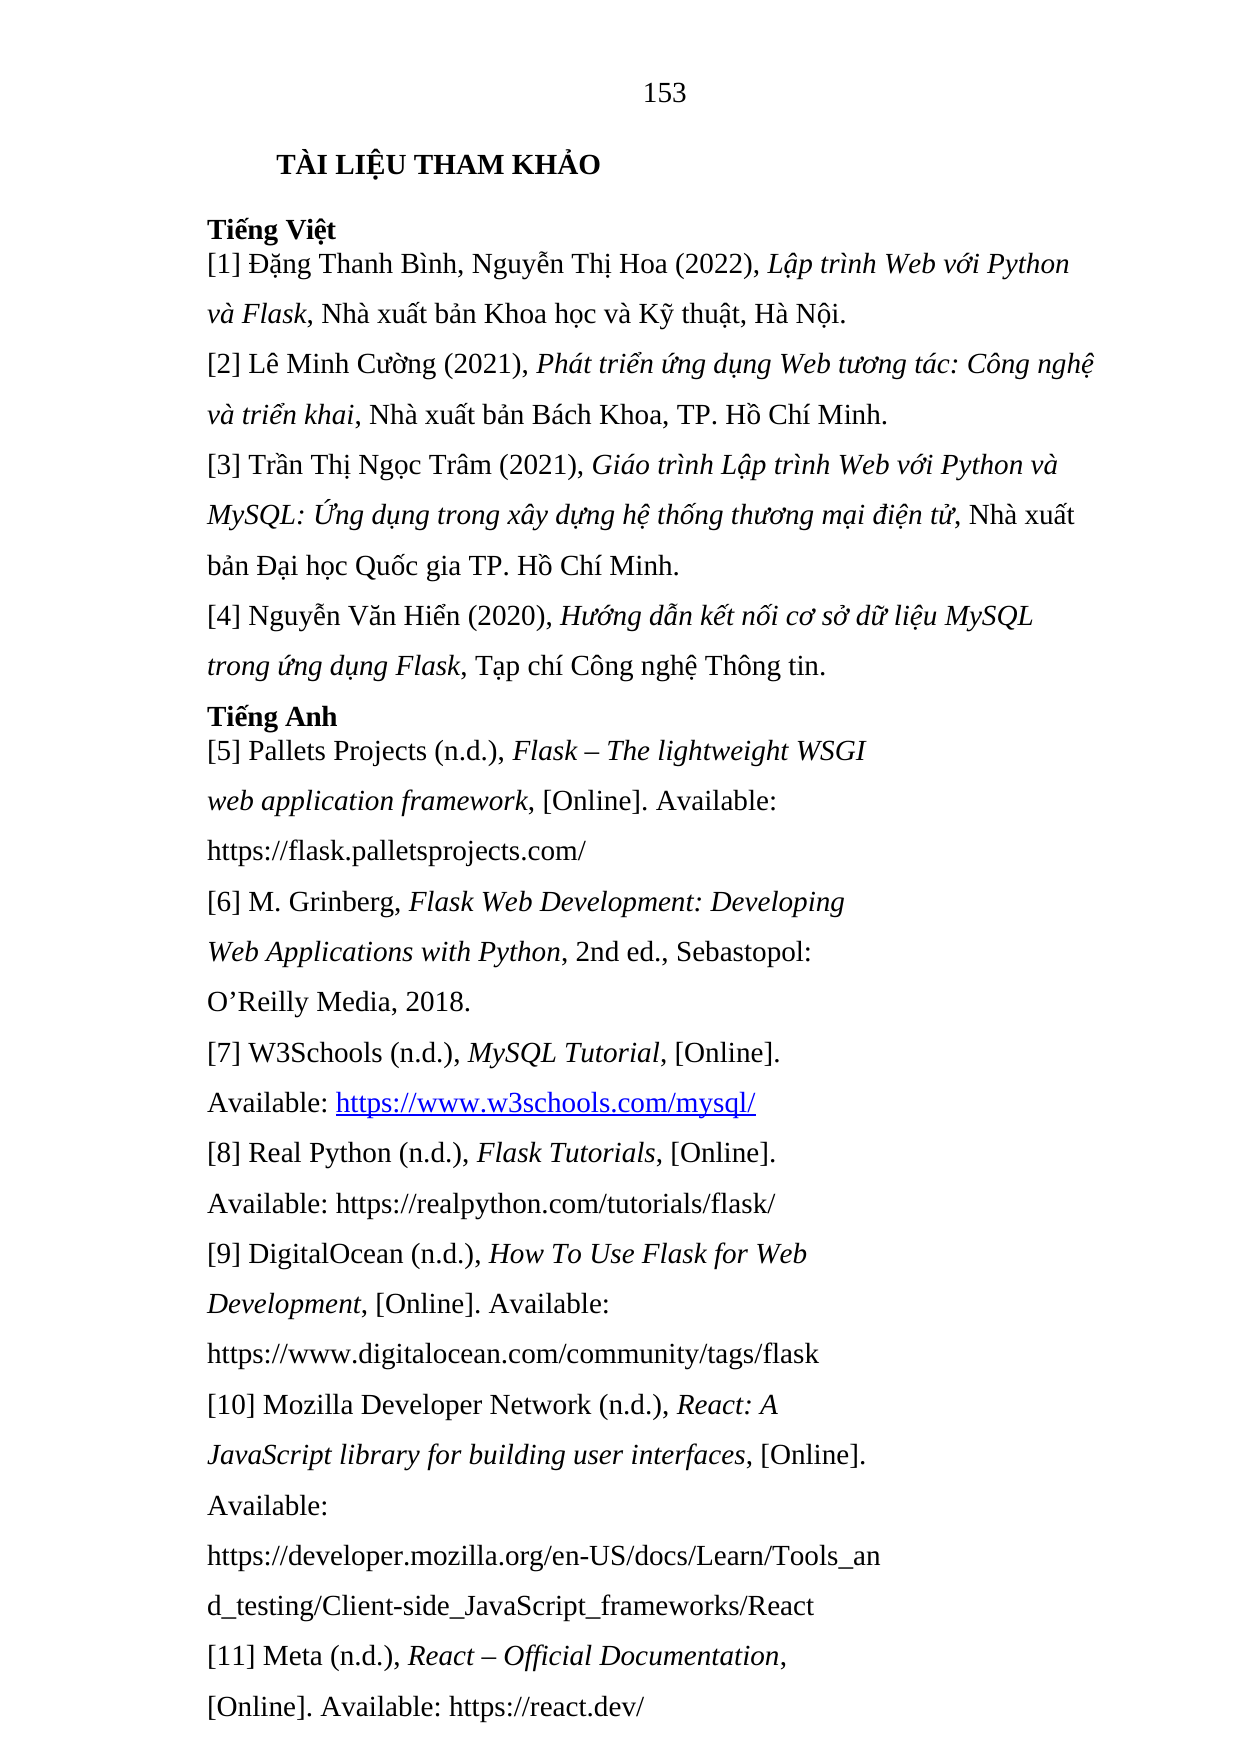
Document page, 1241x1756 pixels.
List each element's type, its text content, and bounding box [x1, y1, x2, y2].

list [207, 733, 895, 1722]
subtitle Tiếng Anh [207, 699, 1137, 733]
list [1] Đặng Thanh Bình, Nguyễn Thị Hoa (2022), Lập trình Web với Python và Flask, Nhà xuất bản Khoa học và Kỹ thuật, Hà Nội. [2] Lê Minh Cường (2021), Phát triển ứng dụng Web tương tác: Công nghệ và triển khai, Nhà xuất bản Bách Khoa, TP. Hồ Chí Minh. [3] Trần Thị Ngọc Trâm (2021), Giáo trình Lập trình Web với Python và MySQL: Ứng dụng trong xây dựng hệ thống thương mại điện tử, Nhà xuất bản Đại học Quốc gia TP. Hồ Chí Minh. [4] Nguyễn Văn Hiển (2020), Hướng dẫn kết nối cơ sở dữ liệu MySQL trong ứng dụng Flask, Tạp chí Công nghệ Thông tin. [207, 246, 1100, 682]
subtitle TÀI LIỆU THAM KHẢO [276, 147, 1137, 181]
subtitle Tiếng Việt [207, 212, 1137, 245]
